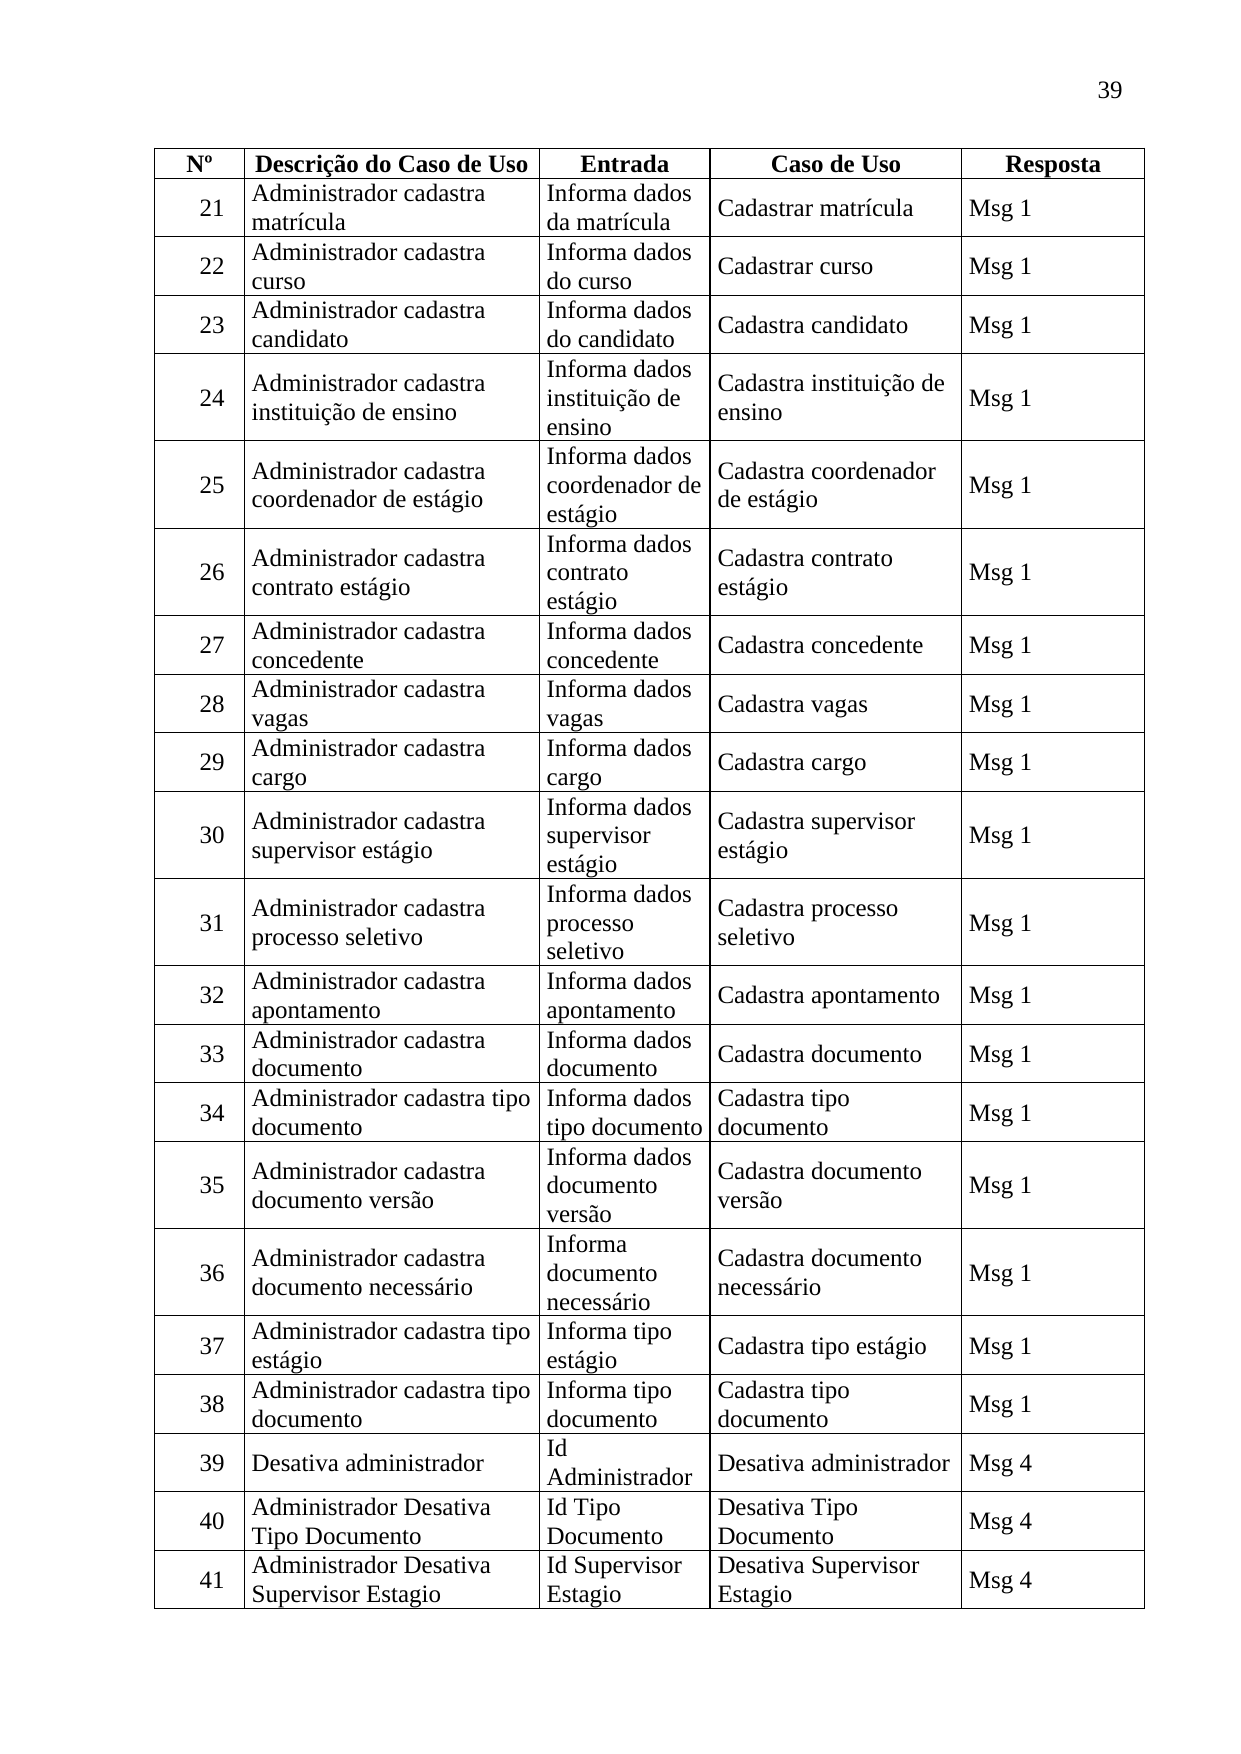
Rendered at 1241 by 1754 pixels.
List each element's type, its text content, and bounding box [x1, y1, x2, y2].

table_cell Informa dados tipo documento [540, 1083, 709, 1141]
table_cell Cadastrar matrícula [711, 179, 961, 236]
table_cell Cadastra documento necessário [711, 1229, 961, 1315]
table_cell Cadastra tipo documento [711, 1083, 961, 1141]
table_cell Informa dados contrato estágio [540, 529, 709, 615]
table_cell Cadastra candidato [711, 296, 961, 353]
table_cell [155, 354, 244, 440]
table_cell Cadastra documento versão [711, 1142, 961, 1228]
table_cell Informa dados do curso [540, 237, 709, 294]
table_cell Cadastra tipo documento [711, 1375, 961, 1432]
table_cell Informa dados instituição de ensino [540, 354, 709, 440]
table_cell Informa dados processo seletivo [540, 879, 709, 965]
table_cell Msg 1 [962, 296, 1144, 353]
table_cell Msg 1 [962, 1375, 1144, 1432]
table_cell Administrador cadastra apontamento [245, 966, 539, 1024]
table_cell Informa dados cargo [540, 733, 709, 791]
table_cell Administrador cadastra curso [245, 237, 539, 294]
table_cell Msg 1 [962, 675, 1144, 732]
table_cell Administrador cadastra matrícula [245, 179, 539, 236]
table_cell Administrador Desativa Supervisor Estagio [245, 1551, 539, 1608]
table_cell Msg 1 [962, 1316, 1144, 1374]
table_cell Informa dados documento versão [540, 1142, 709, 1228]
table_cell Cadastra supervisor estágio [711, 792, 961, 878]
table_header Entrada [540, 149, 709, 177]
table_cell Informa dados vagas [540, 675, 709, 732]
table_cell [155, 733, 244, 791]
table_cell Administrador cadastra documento versão [245, 1142, 539, 1228]
table_cell Msg 1 [962, 179, 1144, 236]
table_cell [155, 441, 244, 528]
table_header Descrição do Caso de Uso [245, 149, 539, 177]
table_cell Informa dados documento [540, 1025, 709, 1082]
table_cell Administrador cadastra documento necessário [245, 1229, 539, 1315]
table_cell Administrador cadastra vagas [245, 675, 539, 732]
table_cell Cadastra apontamento [711, 966, 961, 1024]
table_cell Desativa Supervisor Estagio [711, 1551, 961, 1608]
table_cell [155, 675, 244, 732]
table_cell Administrador cadastra tipo estágio [245, 1316, 539, 1374]
table_cell Administrador cadastra processo seletivo [245, 879, 539, 965]
table_cell [155, 1434, 244, 1491]
table_cell Msg 1 [962, 966, 1144, 1024]
table_cell Administrador cadastra contrato estágio [245, 529, 539, 615]
table_cell Informa dados apontamento [540, 966, 709, 1024]
table_cell Cadastra documento [711, 1025, 961, 1082]
table_cell Msg 1 [962, 879, 1144, 965]
table_cell Cadastra concedente [711, 616, 961, 673]
table_cell Informa tipo documento [540, 1375, 709, 1432]
table_cell Msg 4 [962, 1434, 1144, 1491]
table_cell Msg 1 [962, 354, 1144, 440]
table_cell [155, 529, 244, 615]
table_cell Administrador cadastra documento [245, 1025, 539, 1082]
table_cell Desativa administrador [711, 1434, 961, 1491]
table_cell Cadastra contrato estágio [711, 529, 961, 615]
table_header Resposta [962, 149, 1144, 177]
table_cell Informa dados da matrícula [540, 179, 709, 236]
table_cell Cadastrar curso [711, 237, 961, 294]
table_cell [155, 1316, 244, 1374]
table_cell Administrador cadastra cargo [245, 733, 539, 791]
table_cell [155, 1375, 244, 1432]
table_cell Cadastra tipo estágio [711, 1316, 961, 1374]
table_cell Informa tipo estágio [540, 1316, 709, 1374]
table_cell [155, 616, 244, 673]
table_cell Msg 1 [962, 237, 1144, 294]
table_cell [155, 792, 244, 878]
table_cell Id Tipo Documento [540, 1492, 709, 1549]
table_cell Cadastra processo seletivo [711, 879, 961, 965]
table_cell [155, 296, 244, 353]
table_cell Id Administrador [540, 1434, 709, 1491]
table_cell [155, 1025, 244, 1082]
table_cell Administrador cadastra tipo documento [245, 1083, 539, 1141]
table_cell Cadastra coordenador de estágio [711, 441, 961, 528]
table_cell Informa dados supervisor estágio [540, 792, 709, 878]
table_cell Msg 1 [962, 529, 1144, 615]
table_cell Desativa Tipo Documento [711, 1492, 961, 1549]
table_cell [155, 1229, 244, 1315]
table_cell Administrador cadastra candidato [245, 296, 539, 353]
table_cell Msg 1 [962, 1025, 1144, 1082]
table_cell Informa documento necessário [540, 1229, 709, 1315]
table_cell [155, 879, 244, 965]
table_cell Cadastra cargo [711, 733, 961, 791]
table_cell Administrador cadastra coordenador de estágio [245, 441, 539, 528]
table_cell Informa dados coordenador de estágio [540, 441, 709, 528]
table_cell Id Supervisor Estagio [540, 1551, 709, 1608]
table_cell [155, 966, 244, 1024]
table_cell Msg 1 [962, 1142, 1144, 1228]
table_cell [155, 1142, 244, 1228]
table_cell Informa dados do candidato [540, 296, 709, 353]
table_cell [155, 1551, 244, 1608]
table_header Caso de Uso [711, 149, 961, 177]
table_cell Administrador cadastra instituição de ensino [245, 354, 539, 440]
table_cell [155, 1492, 244, 1549]
table_cell [155, 179, 244, 236]
table_cell Msg 1 [962, 1083, 1144, 1141]
table_cell [155, 1083, 244, 1141]
table_cell Administrador cadastra supervisor estágio [245, 792, 539, 878]
table_cell Administrador cadastra tipo documento [245, 1375, 539, 1432]
table_cell Administrador cadastra concedente [245, 616, 539, 673]
table_cell Informa dados concedente [540, 616, 709, 673]
table_cell Msg 4 [962, 1551, 1144, 1608]
table_cell Msg 4 [962, 1492, 1144, 1549]
table_cell Msg 1 [962, 1229, 1144, 1315]
table_cell Desativa administrador [245, 1434, 539, 1491]
table_header Nº [155, 149, 244, 177]
table_cell Msg 1 [962, 616, 1144, 673]
table_cell Msg 1 [962, 441, 1144, 528]
table_cell Msg 1 [962, 733, 1144, 791]
table_cell Cadastra vagas [711, 675, 961, 732]
table_cell [155, 237, 244, 294]
table_cell Administrador Desativa Tipo Documento [245, 1492, 539, 1549]
table_cell Cadastra instituição de ensino [711, 354, 961, 440]
table_cell Msg 1 [962, 792, 1144, 878]
